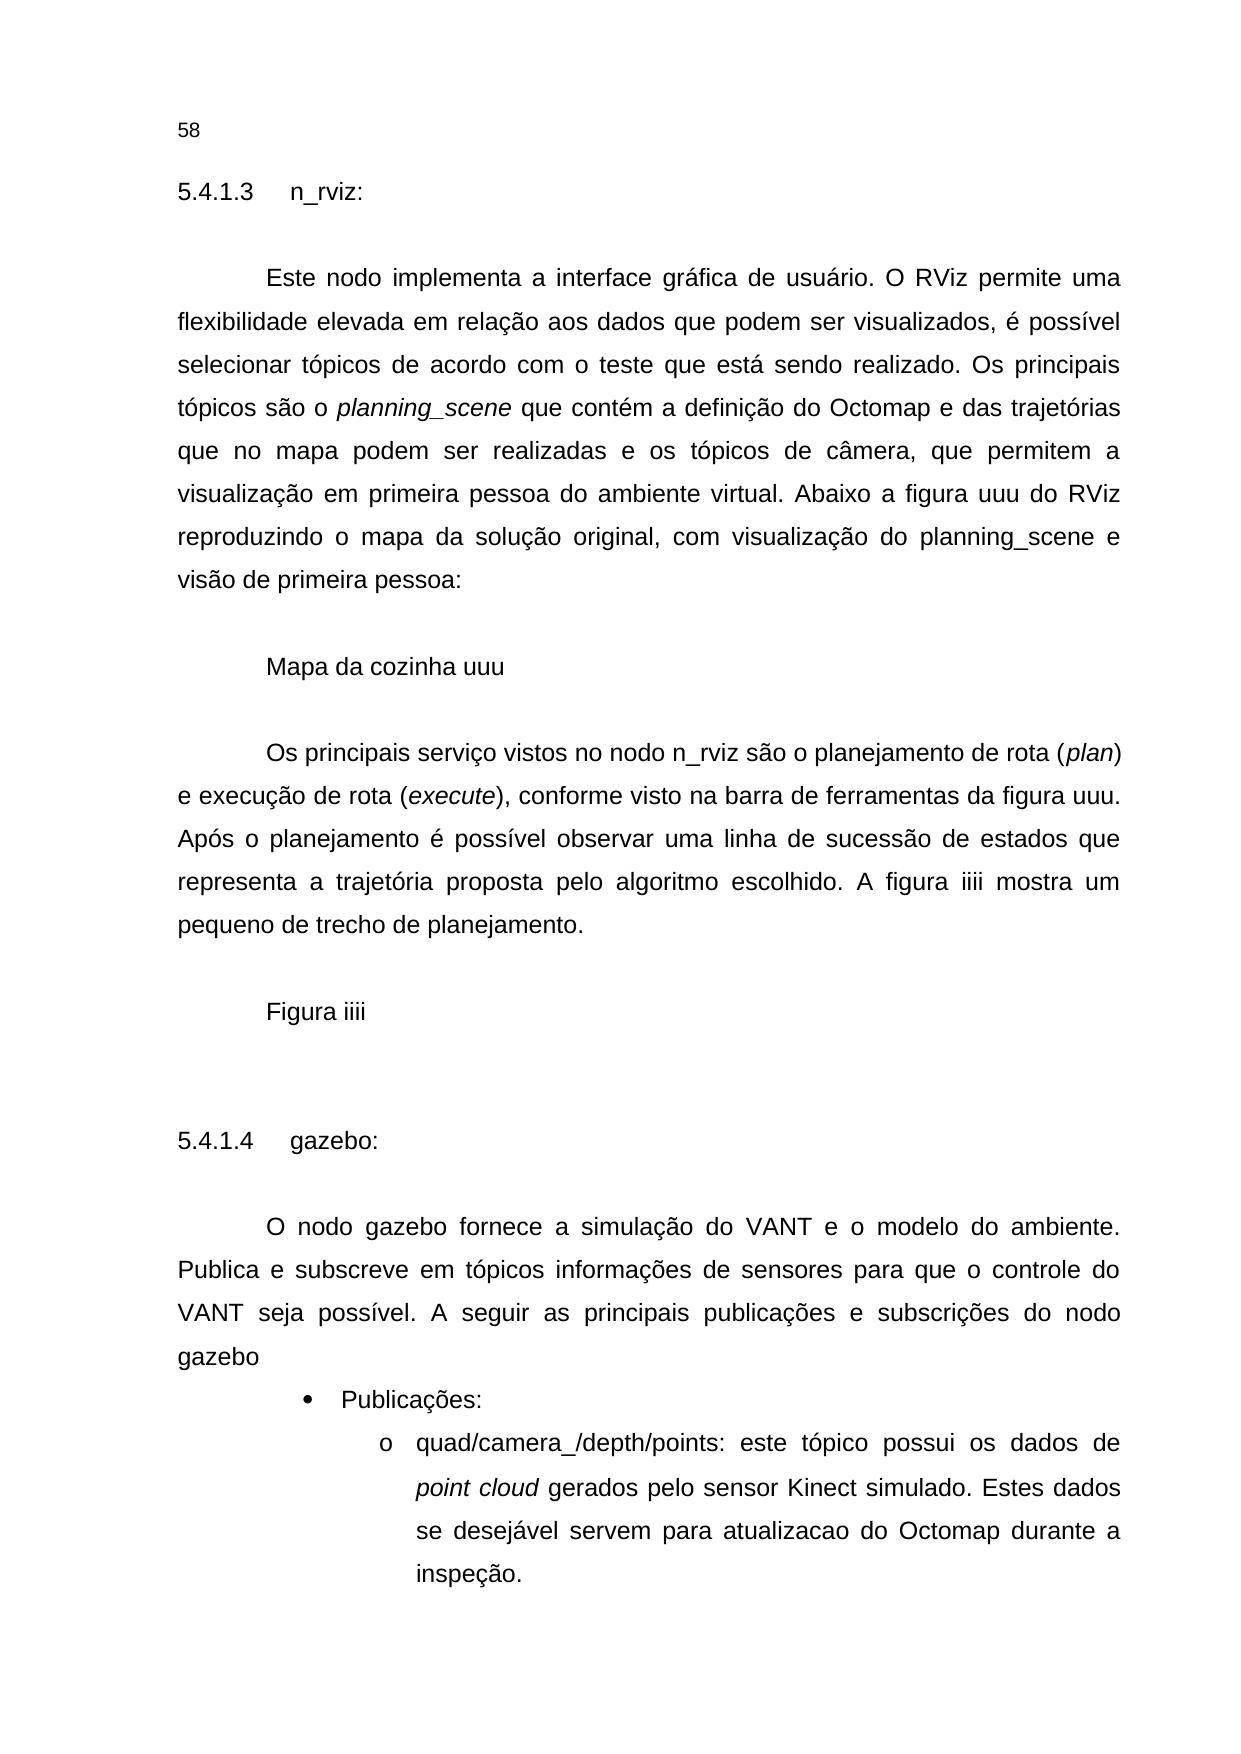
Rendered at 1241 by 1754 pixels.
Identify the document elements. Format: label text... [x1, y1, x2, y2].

list Publicações: [303, 1385, 1122, 1413]
text Figura iiii [177, 997, 1122, 1025]
subtitle n_rviz: [177, 177, 1122, 206]
list quad/camera_/depth/points: este tópico possui os dados de point cloud gerados pelo sensor Kinect simulado. Estes dados se desejável servem para atualizacao do Octomap durante a inspeção. [378, 1428, 1122, 1588]
text Os principais serviço vistos no nodo n_rviz são o planejamento de rota (plan) e execução de rota (execute), conforme visto na barra de ferramentas da figura uuu. Após o planejamento é possível observar uma linha de sucessão de estados que representa a trajetória proposta pelo algoritmo escolhido. A figura iiii mostra um pequeno de trecho de planejamento. [177, 738, 1122, 939]
text O nodo gazebo fornece a simulação do VANT e o modelo do ambiente. Publica e subscreve em tópicos informações de sensores para que o controle do VANT seja possível. A seguir as principais publicações e subscrições do nodo gazebo [177, 1212, 1122, 1370]
subtitle gazebo: [177, 1126, 1122, 1155]
text Este nodo implementa a interface gráfica de usuário. O RViz permite uma flexibilidade elevada em relação aos dados que podem ser visualizados, é possível selecionar tópicos de acordo com o teste que está sendo realizado. Os principais tópicos são o planning_scene que contém a definição do Octomap e das trajetórias que no mapa podem ser realizadas e os tópicos de câmera, que permitem a visualização em primeira pessoa do ambiente virtual. Abaixo a figura uuu do RViz reproduzindo o mapa da solução original, com visualização do planning_scene e visão de primeira pessoa: [177, 263, 1122, 594]
text Mapa da cozinha uuu [177, 652, 1122, 680]
